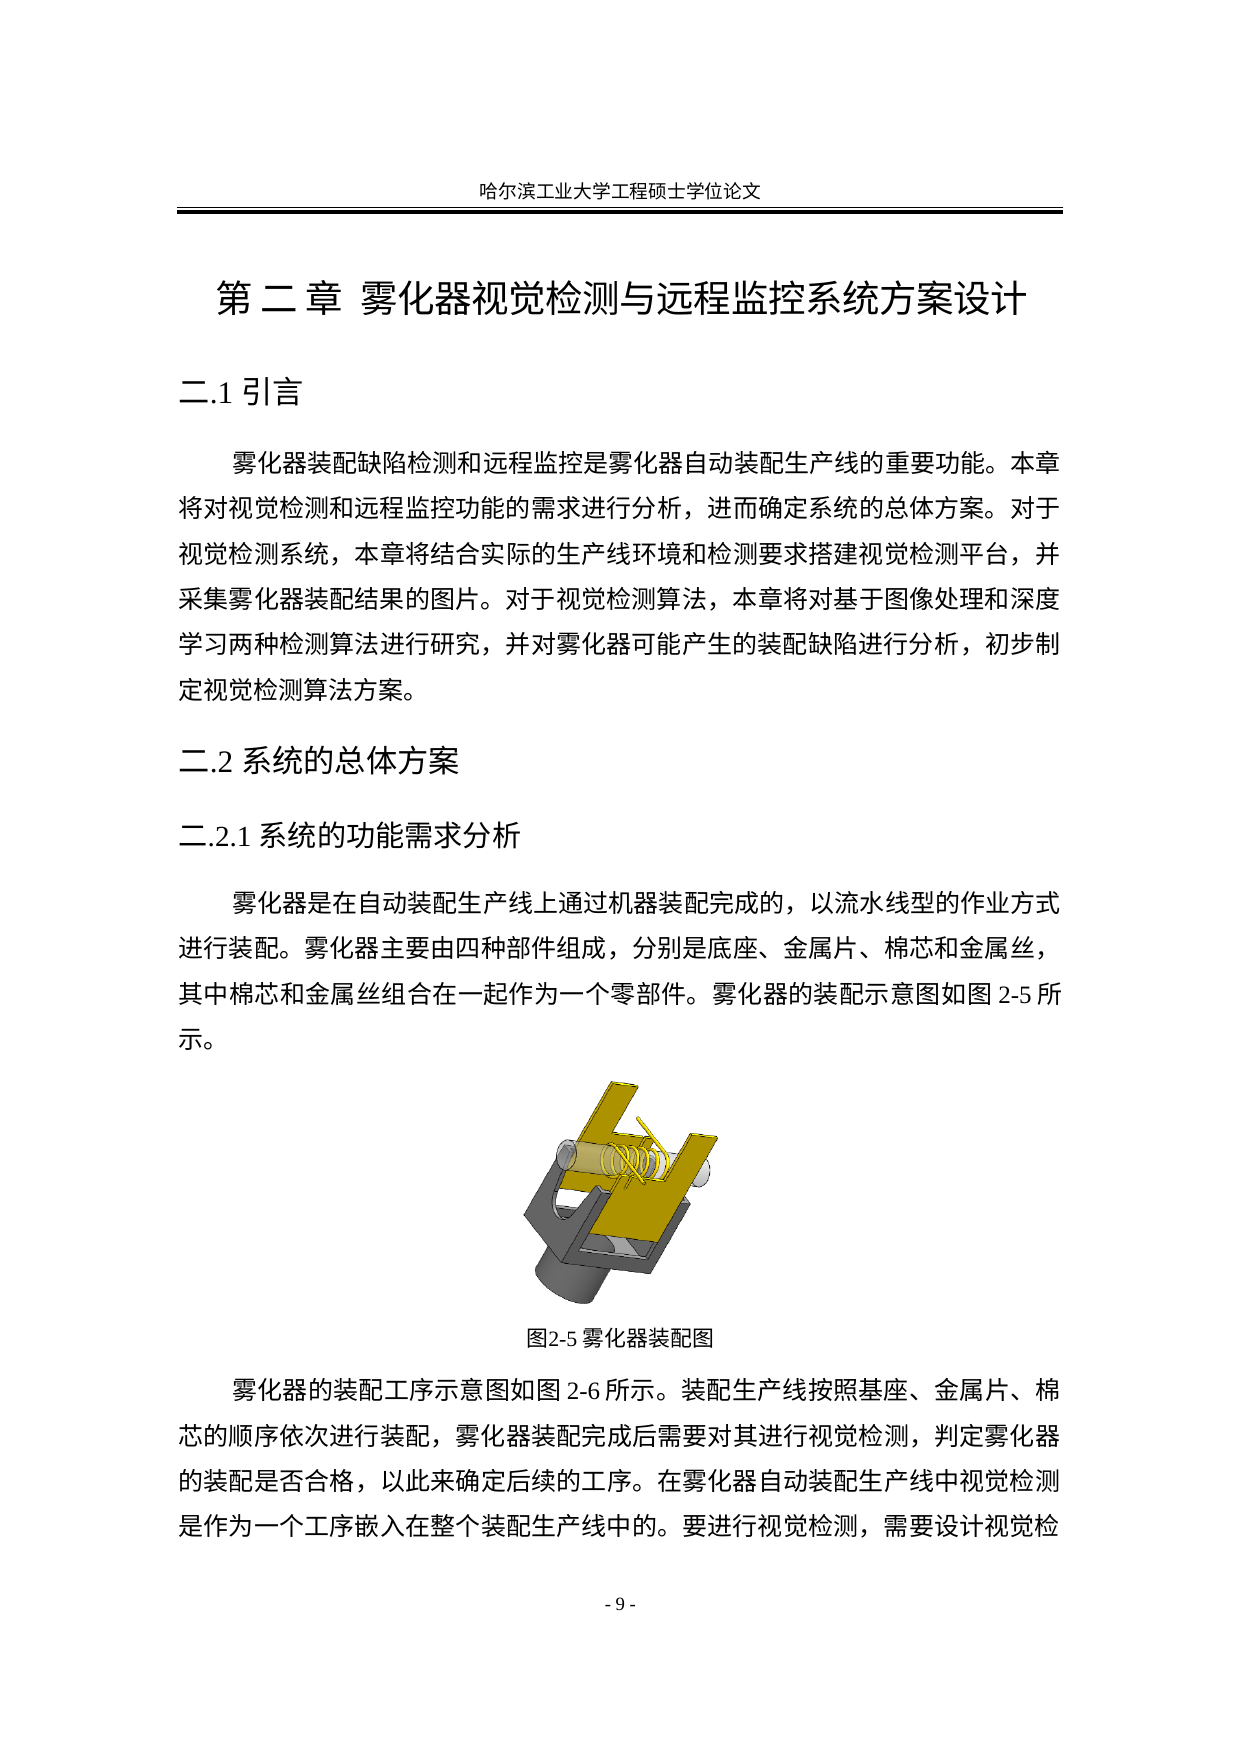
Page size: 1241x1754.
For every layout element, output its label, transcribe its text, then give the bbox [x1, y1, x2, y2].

subtitle 引言 [178, 367, 1062, 412]
picture [512, 1073, 728, 1310]
text 雾化器装配缺陷检测和远程监控是雾化器自动装配生产线的重要功能。本章将对视觉检测和远程监控功能的需求进行分析，进而确定系统的总体方案。对于视觉检测系统，本章将结合实际的生产线环境和检测要求搭建视觉检测平台，并采集雾化器装配结果的图片。对于视觉检测算法，本章将对基于图像处理和深度学习两种检测算法进行研究，并对雾化器可能产生的装配缺陷进行分析，初步制定视觉检测算法方案。 [178, 444, 1062, 706]
subtitle 雾化器视觉检测与远程监控系统方案设计 [178, 269, 1062, 323]
subtitle 系统的功能需求分析 [178, 813, 1062, 855]
subtitle 系统的总体方案 [178, 736, 1062, 781]
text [178, 1371, 1062, 1543]
